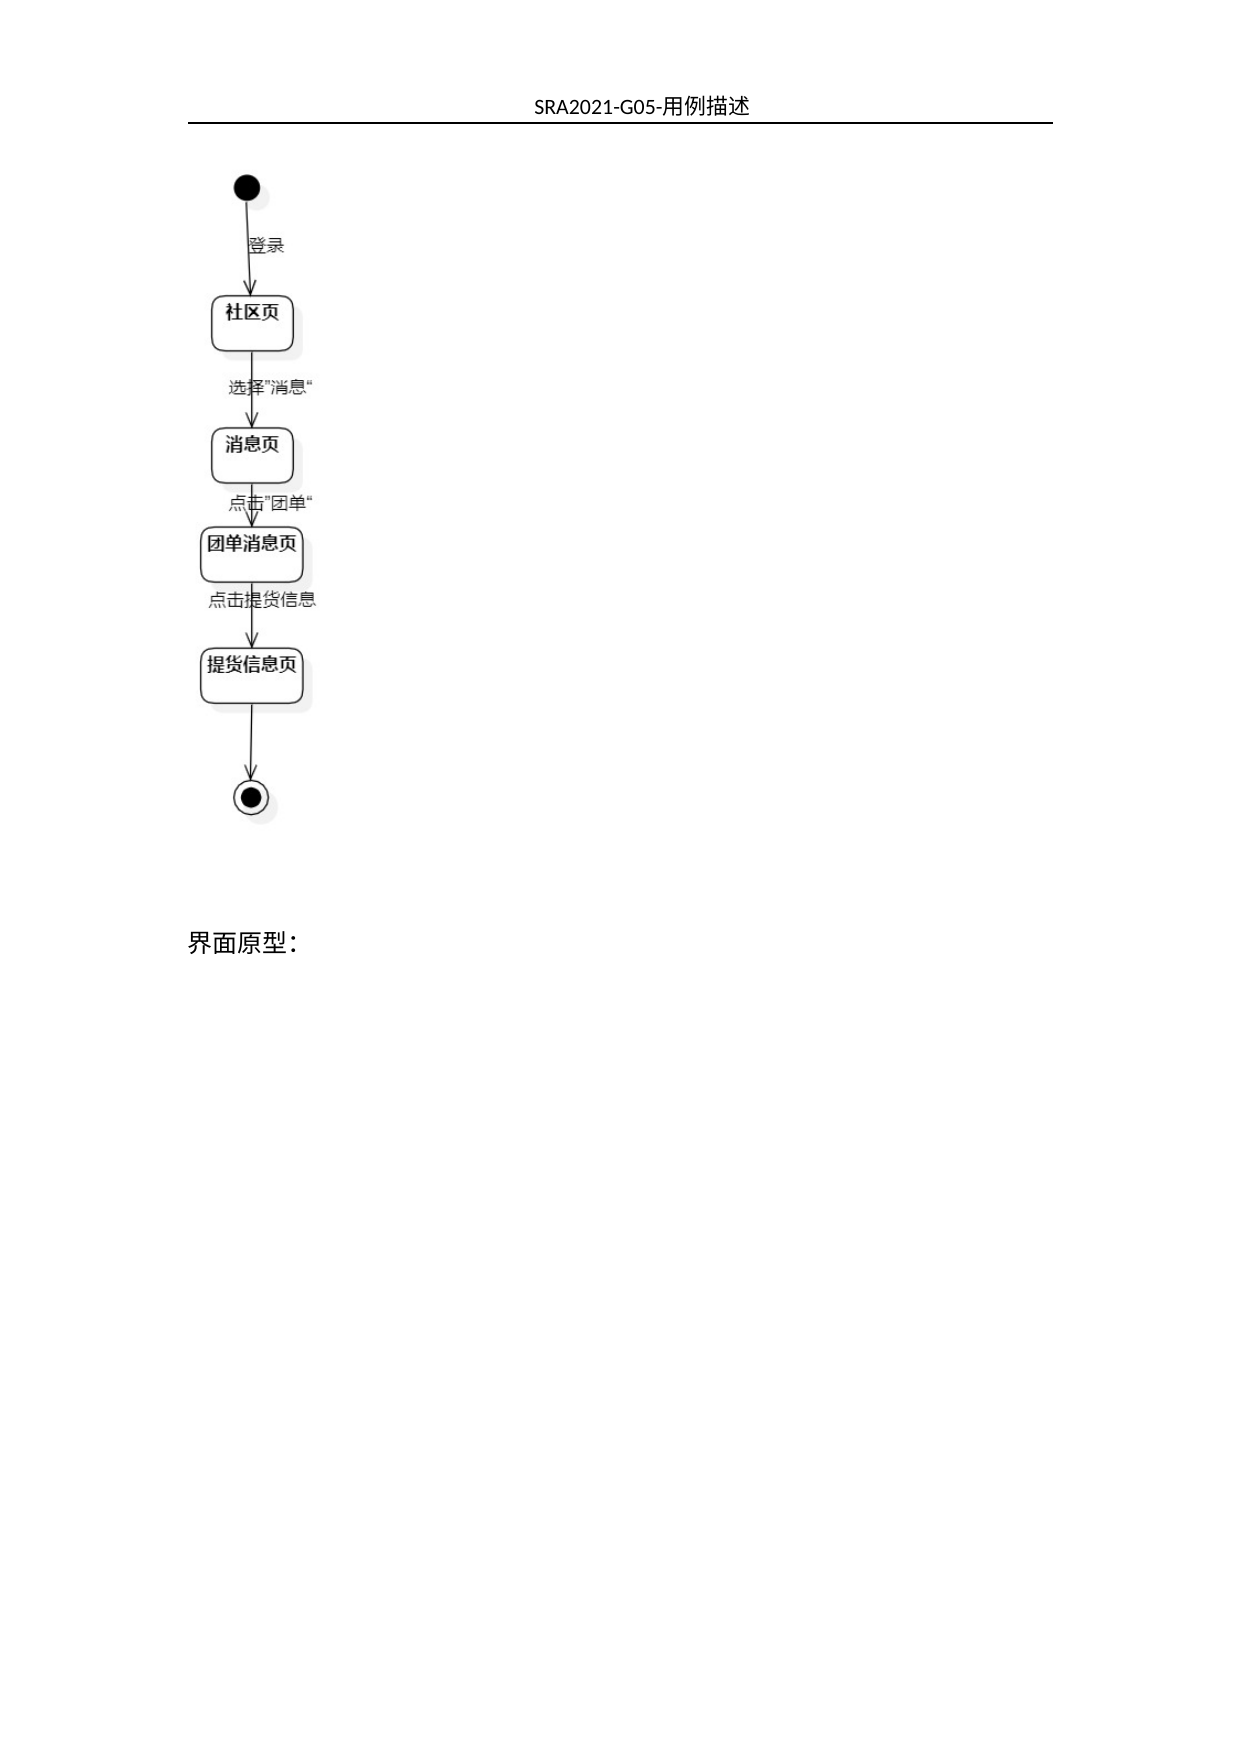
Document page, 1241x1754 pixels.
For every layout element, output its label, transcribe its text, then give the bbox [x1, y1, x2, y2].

picture [187, 162, 378, 869]
text 界面原型： [187, 909, 1053, 974]
